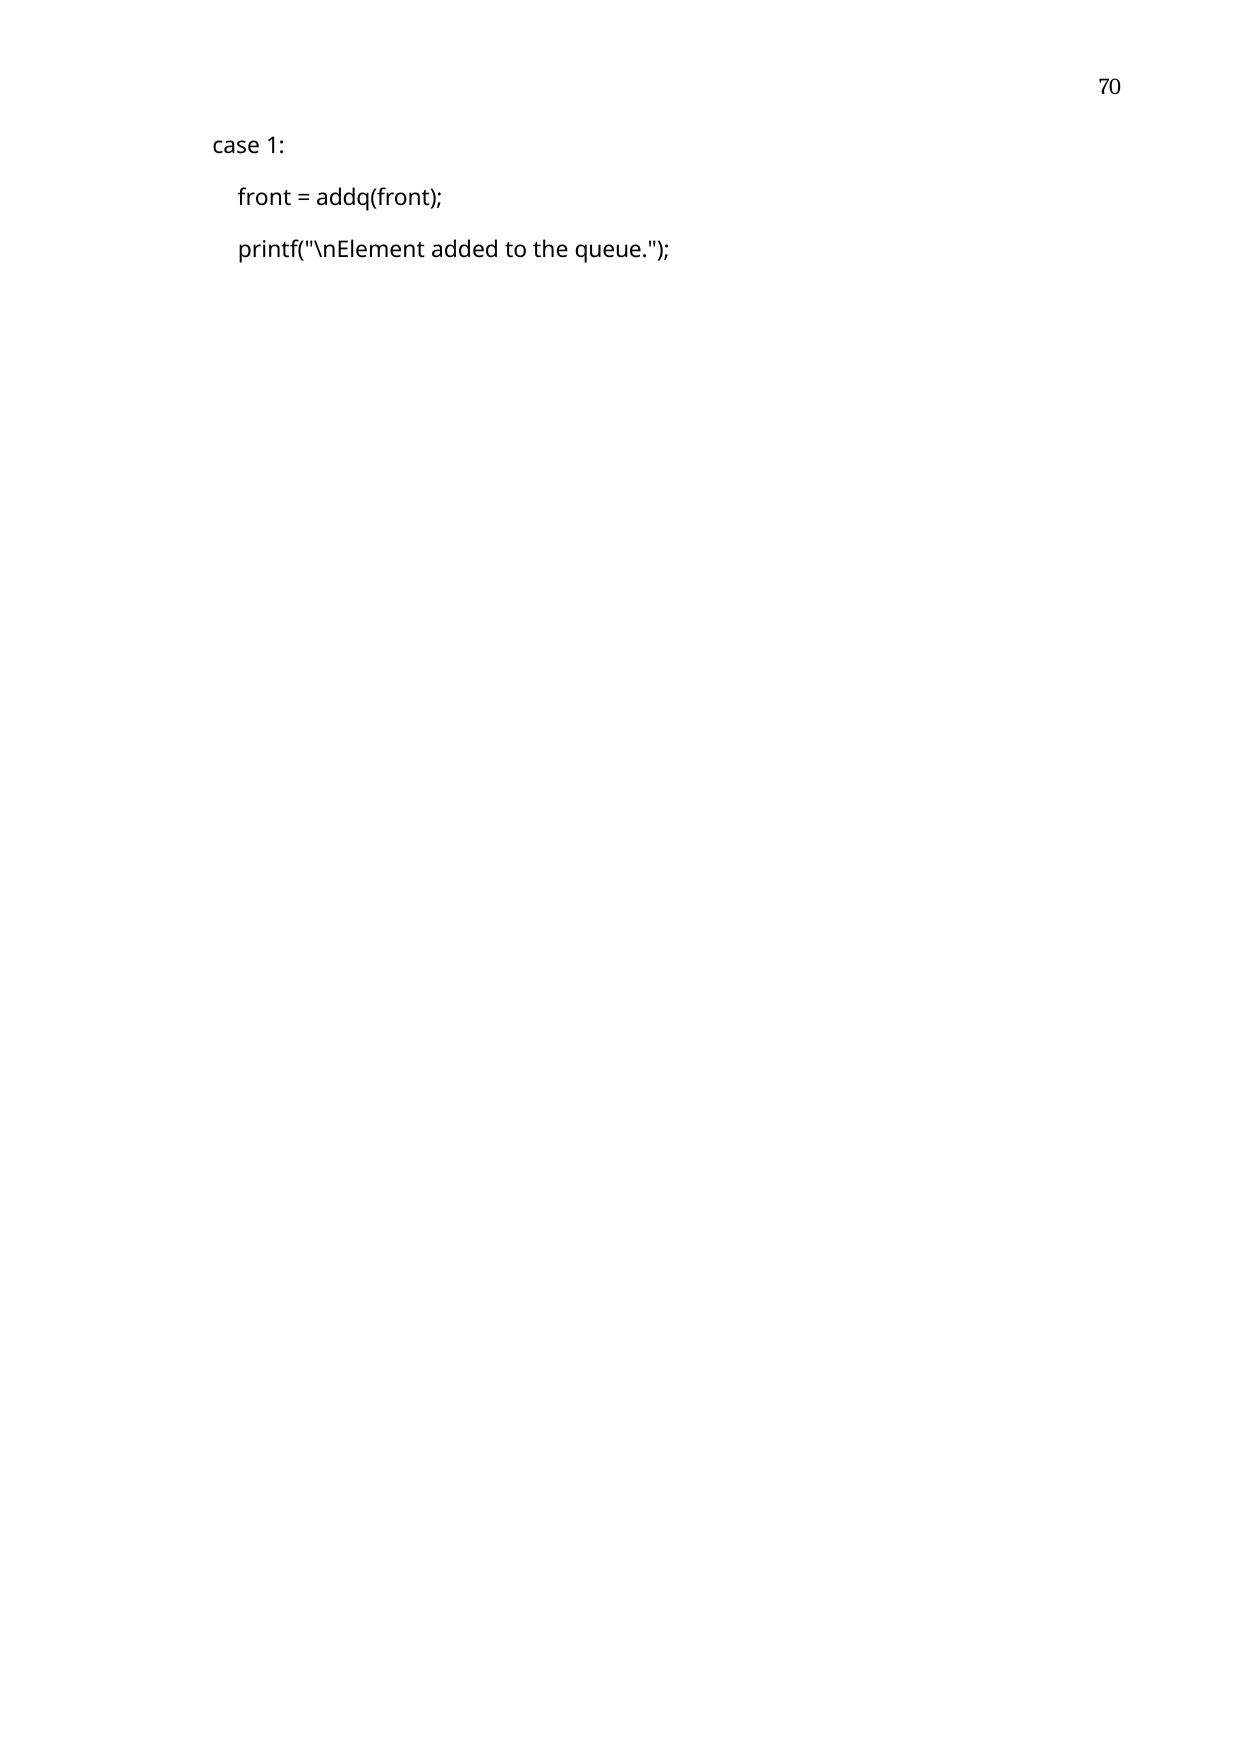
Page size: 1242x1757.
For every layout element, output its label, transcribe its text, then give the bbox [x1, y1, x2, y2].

text front = addq(front); [237, 181, 1160, 212]
text printf("\nElement added to the queue."); [238, 232, 1160, 264]
text case 1: [212, 129, 1160, 160]
